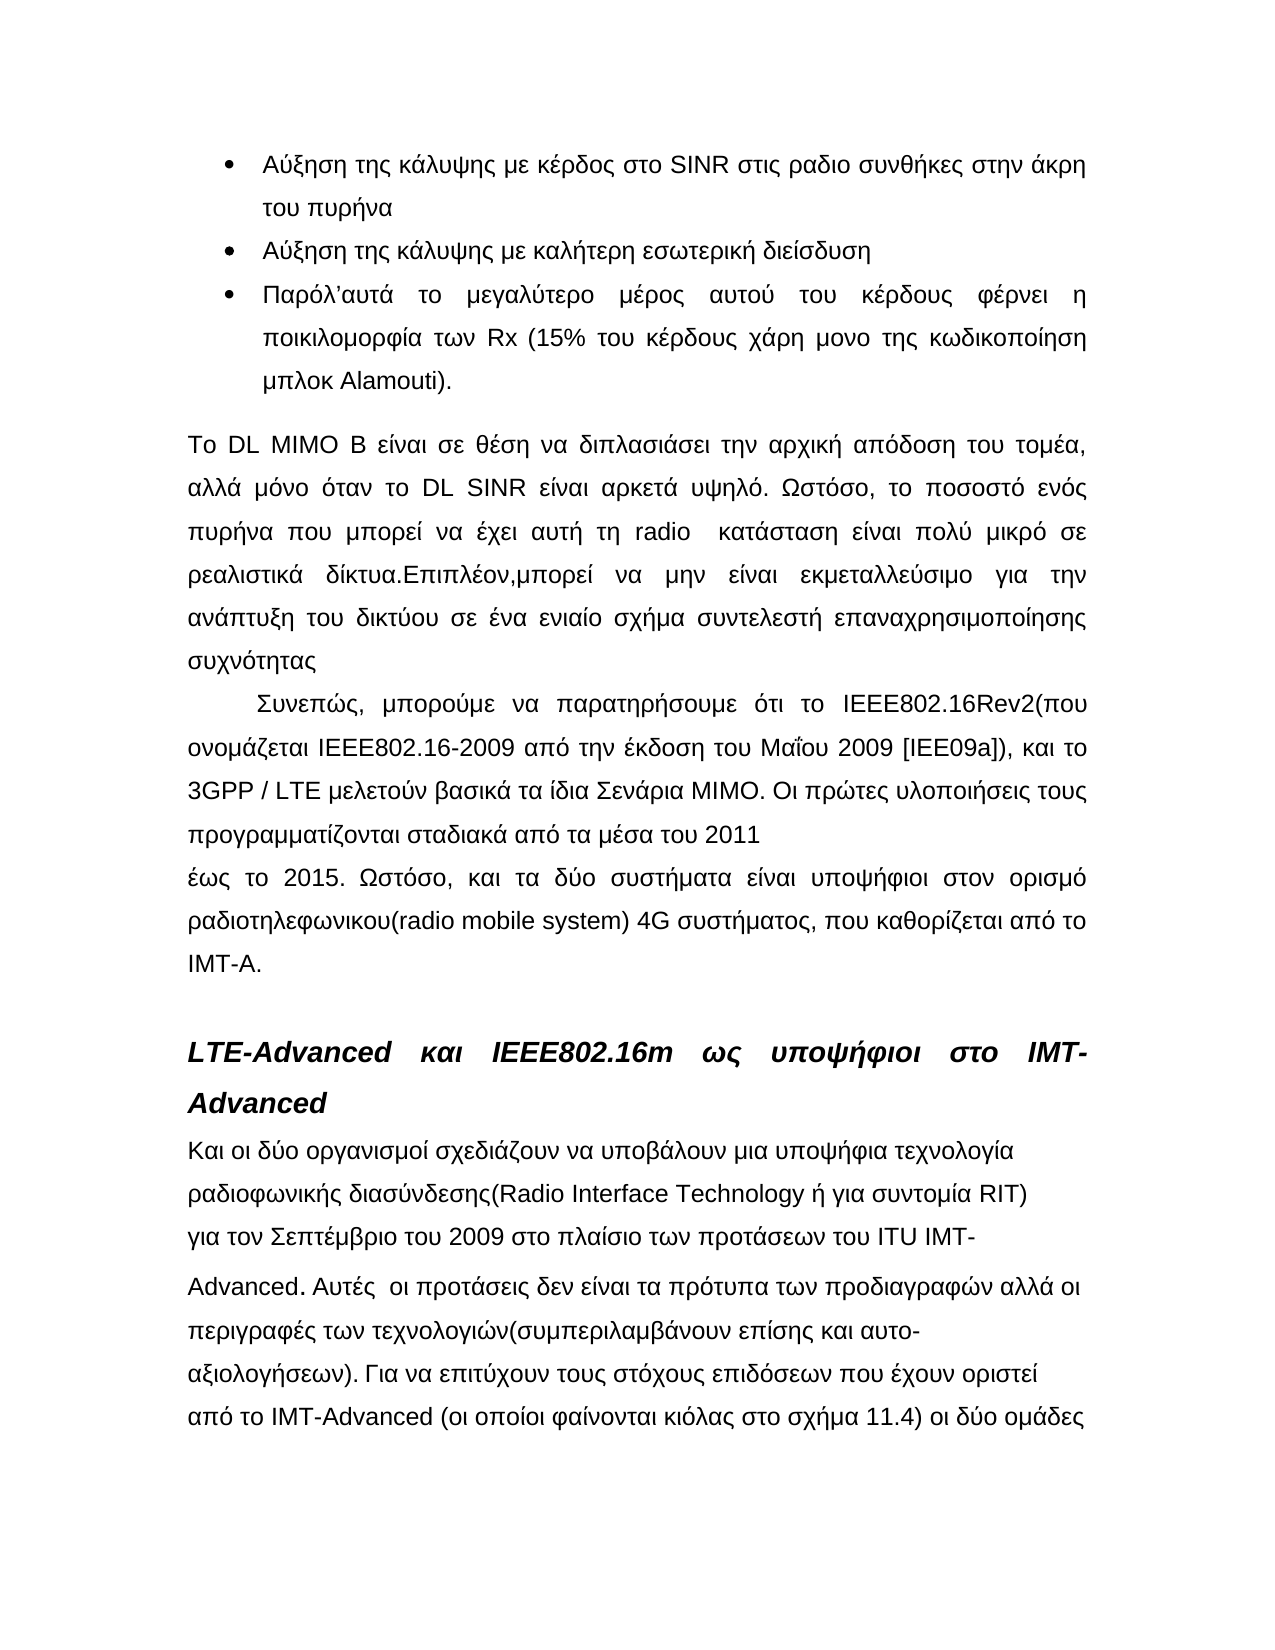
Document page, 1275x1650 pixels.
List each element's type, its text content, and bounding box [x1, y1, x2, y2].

list Παρόλ’αυτά το μεγαλύτερο μέρος αυτού του κέρδους φέρνει η ποικιλομορφία των Rx (15% του κέρδους χάρη μονο της κωδικοποίηση μπλοκ Alamouti). [225, 279, 1087, 395]
list Αύξηση της κάλυψης με κέρδος στο SINR στις ραδιο συνθήκες στην άκρη του πυρήνα [225, 150, 1087, 222]
text Και οι δύο οργανισμοί σχεδιάζουν να υποβάλουν μια υποψήφια τεχνολογία ραδιοφωνικής διασύνδεσης(Radio Interface Technology ή για συντομία RIT) [187, 1136, 1087, 1208]
list Αύξηση της κάλυψης με καλήτερη εσωτερική διείσδυση [225, 236, 1087, 265]
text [187, 1222, 1087, 1431]
text Συνεπώς, μπορούμε να παρατηρήσουμε ότι το IEEE802.16Rev2(που ονομάζεται IEEE802.16-2009 από την έκδοση του Μαΐου 2009 [IEE09a]), και το 3GPP / LTE μελετούν βασικά τα ίδια Σενάρια MIMO. Οι πρώτες υλοποιήσεις τους προγραμματίζονται σταδιακά από τα μέσα του 2011 [187, 689, 1087, 848]
text έως το 2015. Ωστόσο, και τα δύο συστήματα είναι υποψήφιοι στον ορισμό ραδιοτηλεφωνικου(radio mobile system) 4G συστήματος, που καθορίζεται από το IMT-A. [187, 863, 1087, 978]
text Το DL MIMO B είναι σε θέση να διπλασιάσει την αρχική απόδοση του τομέα, αλλά μόνο όταν το DL SINR είναι αρκετά υψηλό. Ωστόσο, το ποσοστό ενός πυρήνα που μπορεί να έχει αυτή τη radio κατάσταση είναι πολύ μικρό σε ρεαλιστικά δίκτυα.Επιπλέον,μπορεί να μην είναι εκμεταλλεύσιμο για την ανάπτυξη του δικτύου σε ένα ενιαίο σχήμα συντελεστή επαναχρησιμοποίησης συχνότητας [187, 430, 1087, 675]
text LTE-Advanced και IEEE802.16m ως υποψήφιοι στο IMT-Advanced [187, 1035, 1087, 1119]
